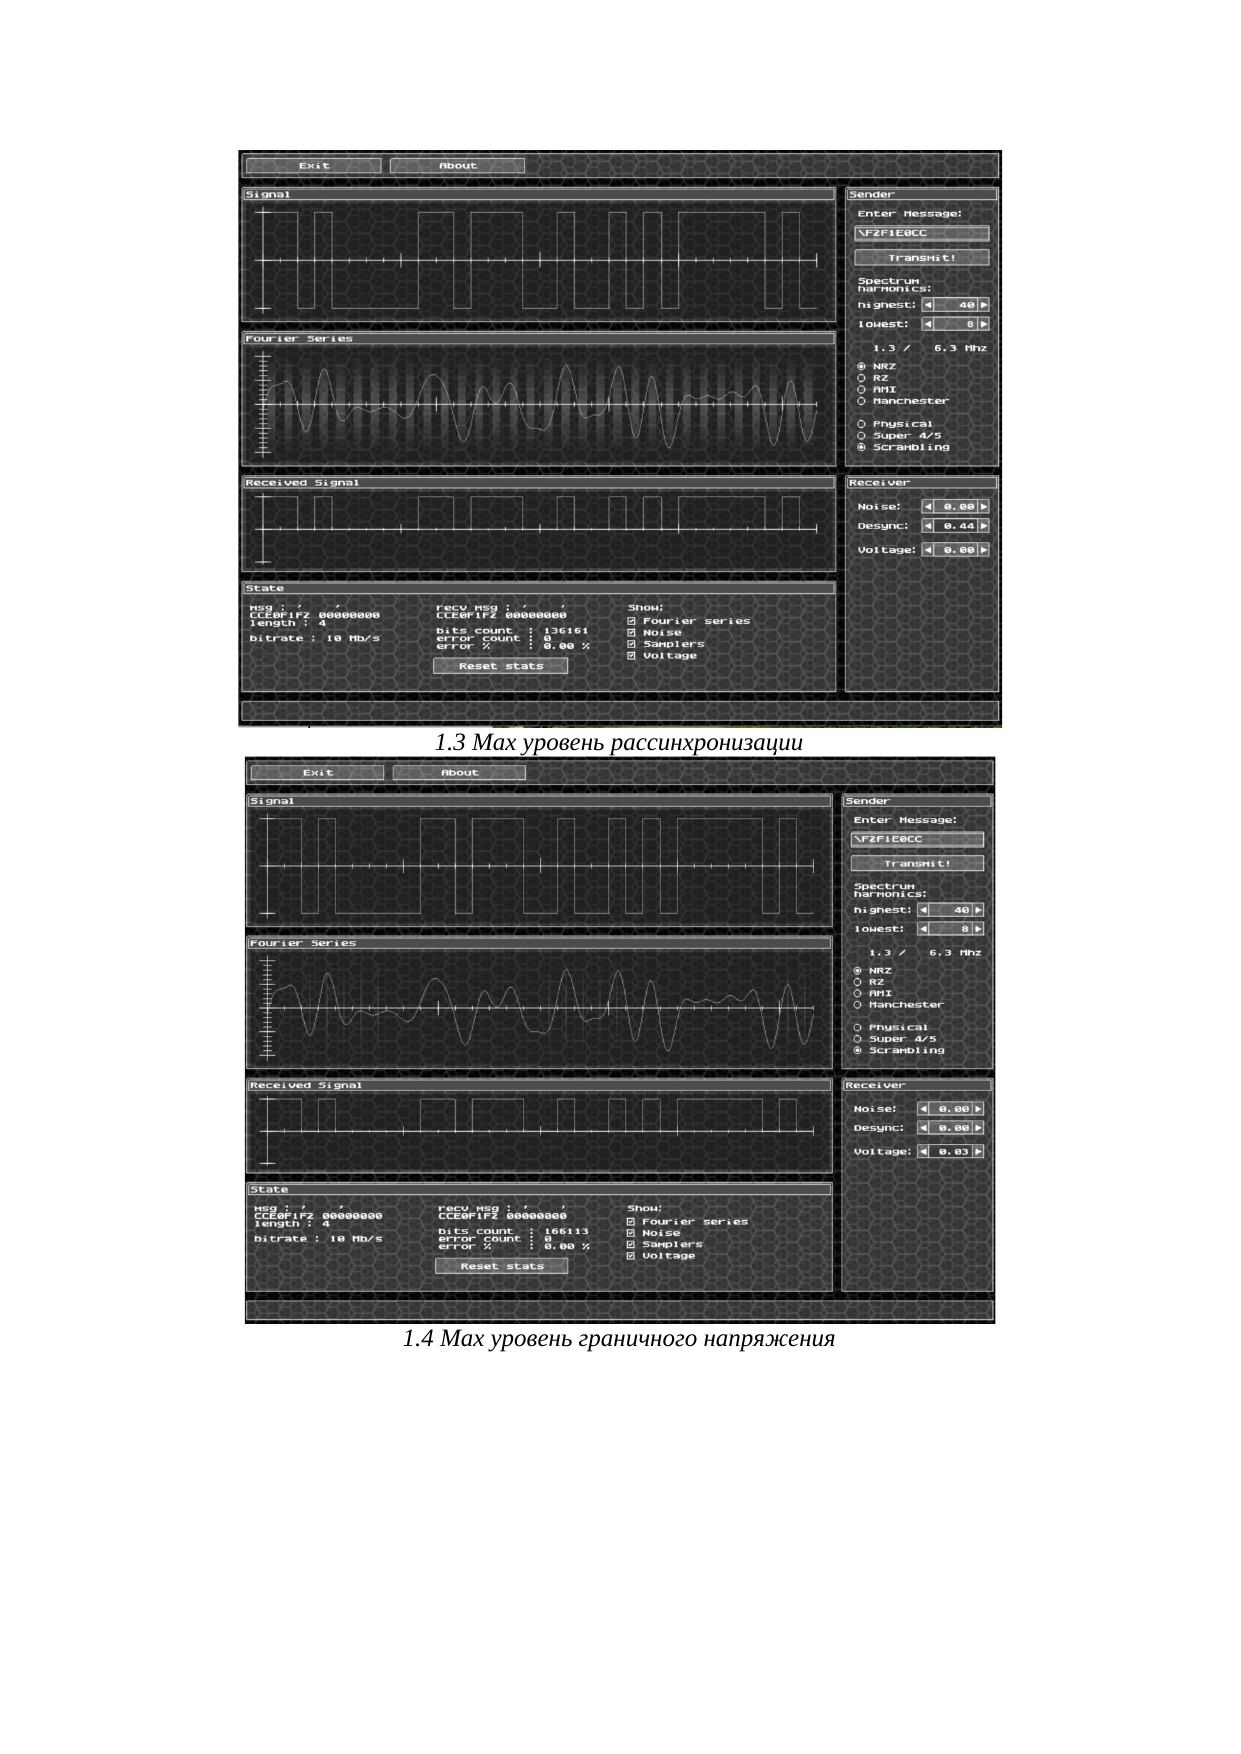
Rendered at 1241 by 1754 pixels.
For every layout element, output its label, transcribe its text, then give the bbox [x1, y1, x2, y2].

picture [238, 150, 1003, 728]
text 1.4 Max уровень граничного напряжения [150, 1323, 1090, 1352]
text 1.3 Max уровень рассинхронизации [150, 727, 1090, 756]
picture [244, 756, 996, 1324]
